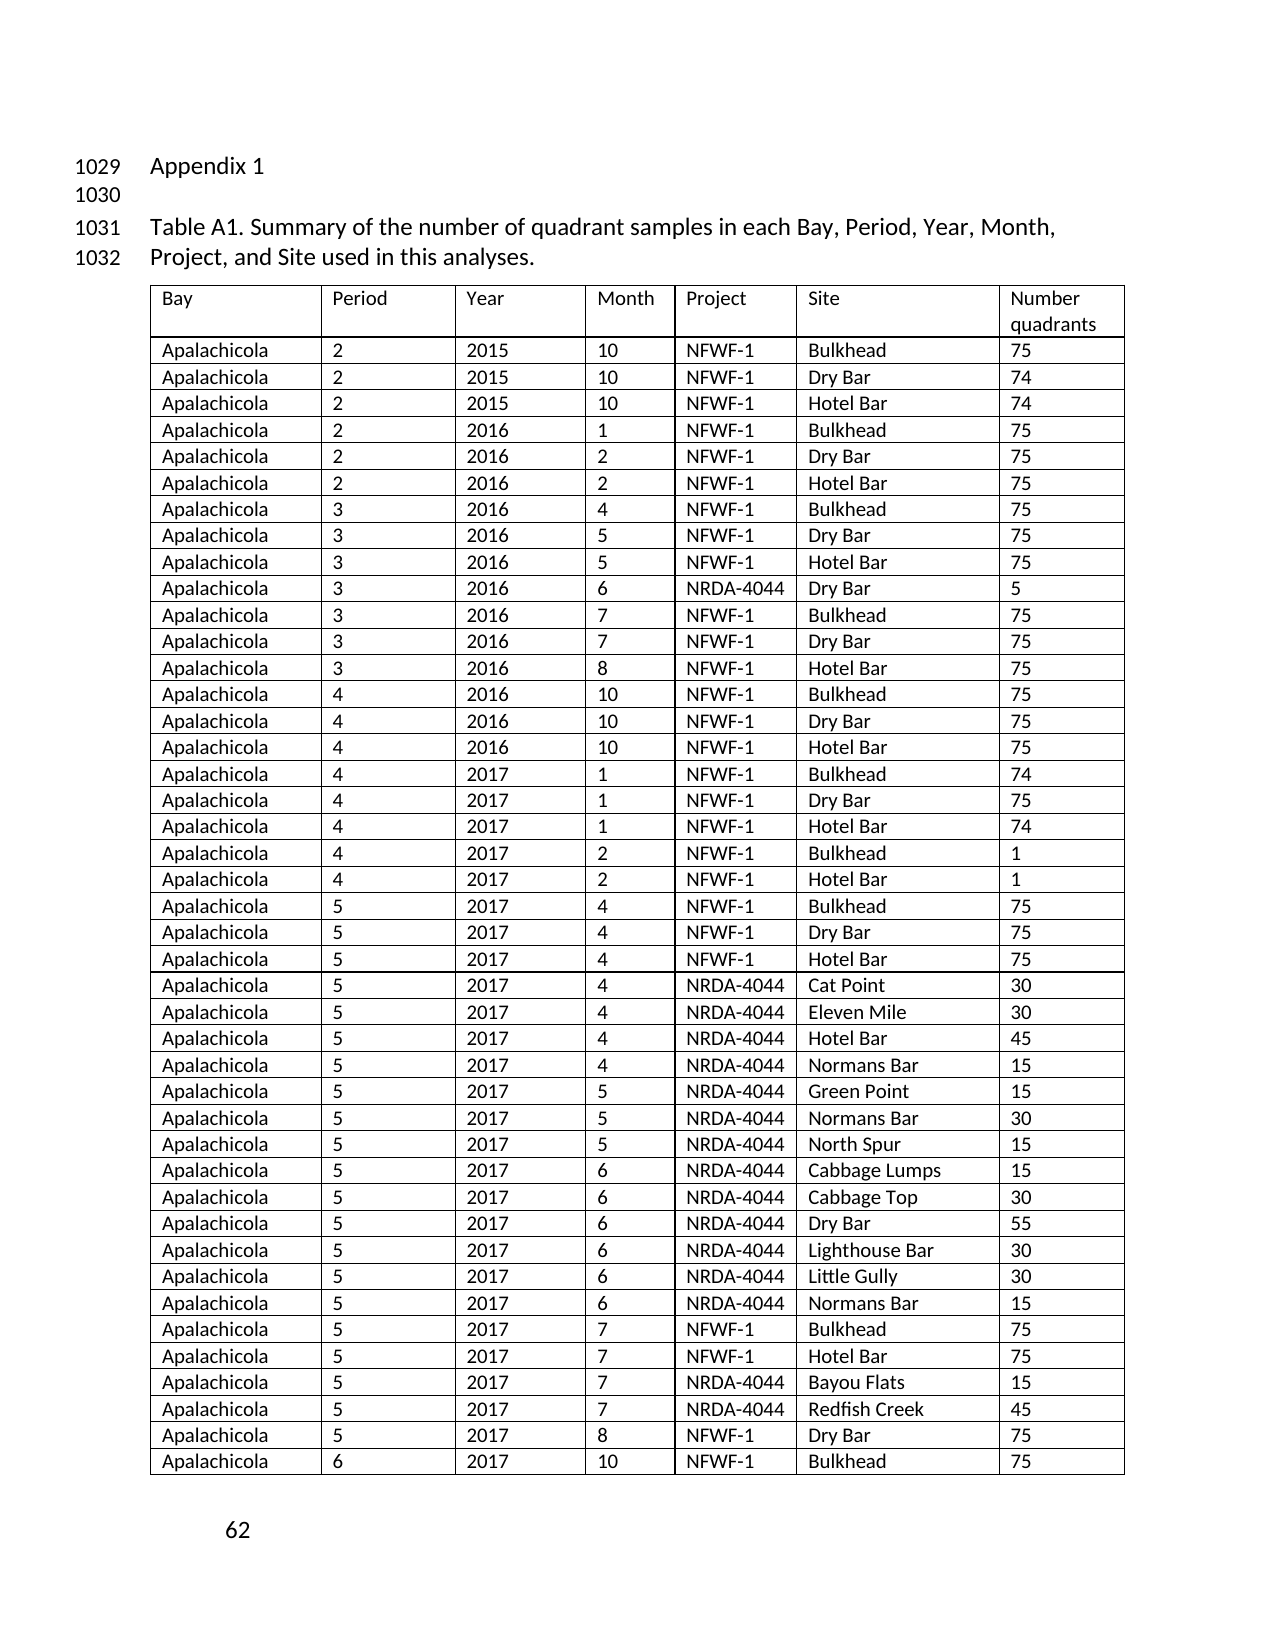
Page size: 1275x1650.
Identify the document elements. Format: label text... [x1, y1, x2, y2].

table_cell Dry Bar [797, 787, 999, 813]
table_cell 4 [322, 734, 455, 760]
table_cell 1 [586, 787, 674, 813]
table_cell NFWF-1 [676, 893, 796, 918]
table_cell 2 [586, 470, 674, 495]
table_cell Apalachicola [151, 1449, 321, 1474]
table_cell 4 [586, 893, 674, 918]
table_cell Cabbage Top [797, 1184, 999, 1209]
table_cell Dry Bar [797, 443, 999, 469]
table_cell Hotel Bar [797, 867, 999, 892]
table_cell NFWF-1 [676, 655, 796, 680]
table_cell 2 [586, 867, 674, 892]
table_cell Green Point [797, 1078, 999, 1104]
table_cell NRDA-4044 [676, 1184, 796, 1209]
table_cell NFWF-1 [676, 602, 796, 627]
table_cell NFWF-1 [676, 496, 796, 522]
table_cell NFWF-1 [676, 761, 796, 786]
table_cell Hotel Bar [797, 549, 999, 574]
table_cell 8 [586, 1422, 674, 1448]
table_cell Little Gully [797, 1264, 999, 1289]
table_cell 4 [586, 946, 674, 971]
table_cell Hotel Bar [797, 1025, 999, 1051]
table_cell Apalachicola [151, 946, 321, 971]
table_cell 4 [586, 496, 674, 522]
table_cell 15 [1000, 1078, 1124, 1104]
table_cell NFWF-1 [676, 443, 796, 469]
table_cell Dry Bar [797, 364, 999, 389]
table_cell 75 [1000, 1422, 1124, 1448]
table_cell Bulkhead [797, 840, 999, 866]
table_cell Dry Bar [797, 1422, 999, 1448]
table_cell 2015 [456, 390, 585, 416]
table_cell NFWF-1 [676, 681, 796, 707]
table_cell 2017 [456, 1025, 585, 1051]
table_cell Dry Bar [797, 1211, 999, 1236]
table_cell Apalachicola [151, 867, 321, 892]
table_cell 7 [586, 602, 674, 627]
table_cell 6 [322, 1449, 455, 1474]
table_cell 75 [1000, 1343, 1124, 1368]
table_cell Apalachicola [151, 1184, 321, 1209]
table_cell 5 [586, 549, 674, 574]
table_cell Apalachicola [151, 338, 321, 363]
table_cell 4 [586, 1052, 674, 1077]
table_cell NRDA-4044 [676, 1078, 796, 1104]
table_cell 5 [322, 1316, 455, 1342]
table_cell Apalachicola [151, 1369, 321, 1395]
table_cell 10 [586, 1449, 674, 1474]
table_cell 10 [586, 734, 674, 760]
table_cell Dry Bar [797, 920, 999, 945]
table_cell 3 [322, 602, 455, 627]
table_cell 30 [1000, 1264, 1124, 1289]
table_cell 2 [322, 470, 455, 495]
table_cell 4 [586, 999, 674, 1024]
table_cell 10 [586, 681, 674, 707]
table_cell 6 [586, 1184, 674, 1209]
table_cell 2017 [456, 1211, 585, 1236]
table_cell NFWF-1 [676, 1449, 796, 1474]
table_cell Apalachicola [151, 1025, 321, 1051]
table_cell Apalachicola [151, 1396, 321, 1421]
table_cell 2 [586, 443, 674, 469]
table_cell Apalachicola [151, 734, 321, 760]
table_cell 6 [586, 1290, 674, 1315]
table_cell Lighthouse Bar [797, 1237, 999, 1262]
table_cell 5 [322, 1343, 455, 1368]
table_cell 74 [1000, 761, 1124, 786]
table_cell 5 [322, 1264, 455, 1289]
table_cell Cat Point [797, 973, 999, 998]
table_cell 75 [1000, 920, 1124, 945]
table_cell NFWF-1 [676, 1343, 796, 1368]
table_cell Bulkhead [797, 1316, 999, 1342]
table_cell NRDA-4044 [676, 1131, 796, 1157]
table_cell Apalachicola [151, 681, 321, 707]
table_cell 75 [1000, 1449, 1124, 1474]
table_cell 2017 [456, 840, 585, 866]
table_cell Apalachicola [151, 1422, 321, 1448]
table_cell Apalachicola [151, 602, 321, 627]
table_cell Apalachicola [151, 1316, 321, 1342]
table_cell 5 [586, 1105, 674, 1130]
table_header Number quadrants [1000, 286, 1124, 336]
table_cell NRDA-4044 [676, 1158, 796, 1183]
table_header Period [322, 286, 455, 336]
table_cell NFWF-1 [676, 417, 796, 442]
table_cell 3 [322, 523, 455, 548]
table_cell NRDA-4044 [676, 973, 796, 998]
table_cell NRDA-4044 [676, 1052, 796, 1077]
table_cell 30 [1000, 1237, 1124, 1262]
table_cell Apalachicola [151, 1343, 321, 1368]
table_cell Dry Bar [797, 629, 999, 654]
table_cell Normans Bar [797, 1052, 999, 1077]
table_cell 5 [322, 1396, 455, 1421]
table_cell Apalachicola [151, 999, 321, 1024]
table_cell 2017 [456, 999, 585, 1024]
table_cell Hotel Bar [797, 814, 999, 839]
table_cell 75 [1000, 549, 1124, 574]
table_cell NFWF-1 [676, 338, 796, 363]
table_cell Apalachicola [151, 523, 321, 548]
table_cell Apalachicola [151, 1237, 321, 1262]
table_cell NRDA-4044 [676, 1396, 796, 1421]
table_cell 2016 [456, 734, 585, 760]
table_cell Normans Bar [797, 1105, 999, 1130]
table_cell 2017 [456, 1343, 585, 1368]
table_cell Apalachicola [151, 1105, 321, 1130]
table_cell 5 [322, 1078, 455, 1104]
table_cell 2017 [456, 973, 585, 998]
table_cell 5 [322, 1158, 455, 1183]
table_cell 3 [322, 496, 455, 522]
table_cell 7 [586, 1343, 674, 1368]
table_cell 2015 [456, 338, 585, 363]
table_cell 2017 [456, 1264, 585, 1289]
table_cell 2017 [456, 1158, 585, 1183]
table_cell 2 [322, 417, 455, 442]
table_cell 10 [586, 364, 674, 389]
table_cell NFWF-1 [676, 708, 796, 733]
table_cell 2016 [456, 708, 585, 733]
table_cell NFWF-1 [676, 390, 796, 416]
table_cell 2 [322, 364, 455, 389]
table_cell 5 [322, 1131, 455, 1157]
table_cell 2017 [456, 1316, 585, 1342]
table_cell 2017 [456, 814, 585, 839]
table_cell 2016 [456, 443, 585, 469]
table_cell Bayou Flats [797, 1369, 999, 1395]
table_cell 2017 [456, 893, 585, 918]
table_cell 2016 [456, 629, 585, 654]
table_cell Hotel Bar [797, 470, 999, 495]
table_header Year [456, 286, 585, 336]
table_cell Apalachicola [151, 973, 321, 998]
table_cell Apalachicola [151, 761, 321, 786]
table_cell 6 [586, 1264, 674, 1289]
table_cell 75 [1000, 443, 1124, 469]
table_cell Apalachicola [151, 840, 321, 866]
table_cell NRDA-4044 [676, 576, 796, 601]
table_cell Redfish Creek [797, 1396, 999, 1421]
table_cell 6 [586, 1158, 674, 1183]
table_cell Bulkhead [797, 338, 999, 363]
table_cell 2 [322, 338, 455, 363]
table_cell 2017 [456, 1237, 585, 1262]
table_cell Apalachicola [151, 920, 321, 945]
table_cell Apalachicola [151, 576, 321, 601]
table_cell 2017 [456, 1052, 585, 1077]
table_cell 3 [322, 629, 455, 654]
table_cell 75 [1000, 681, 1124, 707]
table_cell Apalachicola [151, 655, 321, 680]
table_cell 2 [586, 840, 674, 866]
table_cell NRDA-4044 [676, 1211, 796, 1236]
table_cell NRDA-4044 [676, 1264, 796, 1289]
table_cell 75 [1000, 734, 1124, 760]
table_cell 10 [586, 338, 674, 363]
table_cell 1 [1000, 840, 1124, 866]
table_cell 5 [322, 1052, 455, 1077]
table_cell 75 [1000, 417, 1124, 442]
table_cell 2016 [456, 681, 585, 707]
table_cell NRDA-4044 [676, 1290, 796, 1315]
table_cell Bulkhead [797, 893, 999, 918]
table_cell 5 [322, 1290, 455, 1315]
table_cell Dry Bar [797, 708, 999, 733]
table_cell 2017 [456, 1369, 585, 1395]
table_cell Apalachicola [151, 470, 321, 495]
table_cell 4 [322, 761, 455, 786]
table_cell NRDA-4044 [676, 1237, 796, 1262]
text Table A1. Summary of the number of quadrant samples in each Bay, Period, Year, Month, Project, and Site used in this analyses. [150, 211, 1125, 272]
table_cell Hotel Bar [797, 734, 999, 760]
table_cell 4 [322, 867, 455, 892]
table_cell Bulkhead [797, 417, 999, 442]
table_cell NFWF-1 [676, 814, 796, 839]
table_cell 6 [586, 576, 674, 601]
table_cell Dry Bar [797, 576, 999, 601]
table_cell 2017 [456, 920, 585, 945]
table_cell Apalachicola [151, 1211, 321, 1236]
table_cell 1 [586, 417, 674, 442]
table_cell Apalachicola [151, 787, 321, 813]
table_cell 5 [1000, 576, 1124, 601]
table_cell Apalachicola [151, 1290, 321, 1315]
table_cell 10 [586, 390, 674, 416]
table_cell 7 [586, 1396, 674, 1421]
table_cell Apalachicola [151, 549, 321, 574]
table_cell Apalachicola [151, 1264, 321, 1289]
table_cell 45 [1000, 1025, 1124, 1051]
table_cell NFWF-1 [676, 787, 796, 813]
table_cell NFWF-1 [676, 867, 796, 892]
table_cell 15 [1000, 1131, 1124, 1157]
table_cell 3 [322, 655, 455, 680]
table_cell Bulkhead [797, 1449, 999, 1474]
table_cell 1 [586, 814, 674, 839]
table_cell 2 [322, 443, 455, 469]
table_cell 74 [1000, 390, 1124, 416]
table_cell 2015 [456, 364, 585, 389]
table_cell 7 [586, 1316, 674, 1342]
table_cell 10 [586, 708, 674, 733]
table_cell 2016 [456, 549, 585, 574]
table_cell Apalachicola [151, 893, 321, 918]
text Appendix 1 [150, 150, 1125, 181]
table_cell 4 [322, 708, 455, 733]
table_cell 30 [1000, 999, 1124, 1024]
table_cell 5 [322, 1237, 455, 1262]
table_cell 2017 [456, 1078, 585, 1104]
table_cell NRDA-4044 [676, 999, 796, 1024]
table_cell 2016 [456, 576, 585, 601]
table_cell 5 [322, 973, 455, 998]
table_cell NFWF-1 [676, 364, 796, 389]
table_cell 4 [322, 681, 455, 707]
table_cell 2016 [456, 655, 585, 680]
table_cell 75 [1000, 1316, 1124, 1342]
table_cell 5 [586, 1078, 674, 1104]
table_cell Apalachicola [151, 708, 321, 733]
table_cell 55 [1000, 1211, 1124, 1236]
table_cell 2017 [456, 946, 585, 971]
table_cell 4 [586, 973, 674, 998]
table_cell NFWF-1 [676, 734, 796, 760]
table_cell NFWF-1 [676, 470, 796, 495]
table_cell NFWF-1 [676, 1422, 796, 1448]
table_cell Bulkhead [797, 496, 999, 522]
table_cell 30 [1000, 973, 1124, 998]
table_cell 5 [322, 1184, 455, 1209]
table_cell 3 [322, 576, 455, 601]
table_cell 5 [586, 1131, 674, 1157]
table_cell 7 [586, 1369, 674, 1395]
table_cell 8 [586, 655, 674, 680]
table_cell 4 [586, 1025, 674, 1051]
table_cell Dry Bar [797, 523, 999, 548]
table_cell Hotel Bar [797, 655, 999, 680]
table_cell NFWF-1 [676, 1316, 796, 1342]
table_cell 4 [586, 920, 674, 945]
table_cell 5 [322, 1105, 455, 1130]
table_cell Hotel Bar [797, 946, 999, 971]
table_cell 2017 [456, 1290, 585, 1315]
table_cell Eleven Mile [797, 999, 999, 1024]
table_cell Apalachicola [151, 1131, 321, 1157]
table_cell NFWF-1 [676, 629, 796, 654]
table_cell 75 [1000, 787, 1124, 813]
table_cell Apalachicola [151, 390, 321, 416]
table_cell Apalachicola [151, 417, 321, 442]
table_cell 2017 [456, 1184, 585, 1209]
table_cell 1 [1000, 867, 1124, 892]
table_cell 2017 [456, 1131, 585, 1157]
table_cell NRDA-4044 [676, 1025, 796, 1051]
table_cell 15 [1000, 1052, 1124, 1077]
table_header Month [586, 286, 674, 336]
table_cell 2017 [456, 787, 585, 813]
table_cell 5 [322, 1369, 455, 1395]
table_cell 75 [1000, 893, 1124, 918]
table_cell 75 [1000, 708, 1124, 733]
table_cell 74 [1000, 814, 1124, 839]
table_cell 5 [322, 1025, 455, 1051]
table_cell 74 [1000, 364, 1124, 389]
table_cell 5 [322, 920, 455, 945]
table_cell 2016 [456, 470, 585, 495]
table_header Project [676, 286, 796, 336]
table_cell 75 [1000, 946, 1124, 971]
table_cell 5 [586, 523, 674, 548]
table_cell 75 [1000, 629, 1124, 654]
table_cell 30 [1000, 1184, 1124, 1209]
table_cell NRDA-4044 [676, 1105, 796, 1130]
table_cell 75 [1000, 496, 1124, 522]
table_cell 30 [1000, 1105, 1124, 1130]
table_cell 15 [1000, 1369, 1124, 1395]
table_cell 4 [322, 814, 455, 839]
table_cell Bulkhead [797, 761, 999, 786]
table_cell NFWF-1 [676, 523, 796, 548]
table_cell 5 [322, 1211, 455, 1236]
table_cell 5 [322, 999, 455, 1024]
table_cell 2016 [456, 417, 585, 442]
table_cell Hotel Bar [797, 390, 999, 416]
table_cell 1 [586, 761, 674, 786]
table_cell Apalachicola [151, 496, 321, 522]
table_cell 2017 [456, 1422, 585, 1448]
table_cell 7 [586, 629, 674, 654]
table_cell Apalachicola [151, 443, 321, 469]
table_cell Apalachicola [151, 364, 321, 389]
table_cell Normans Bar [797, 1290, 999, 1315]
table_cell Bulkhead [797, 681, 999, 707]
table_cell Apalachicola [151, 629, 321, 654]
table_cell 2017 [456, 1105, 585, 1130]
table_cell 2016 [456, 496, 585, 522]
table_cell 2017 [456, 867, 585, 892]
table_cell Hotel Bar [797, 1343, 999, 1368]
table_cell NFWF-1 [676, 946, 796, 971]
table_cell 75 [1000, 470, 1124, 495]
table_cell Apalachicola [151, 1052, 321, 1077]
table_cell 6 [586, 1211, 674, 1236]
table_header Site [797, 286, 999, 336]
table_cell 2016 [456, 602, 585, 627]
table_cell 15 [1000, 1158, 1124, 1183]
table_cell Apalachicola [151, 1158, 321, 1183]
table_cell NFWF-1 [676, 920, 796, 945]
table_cell 2017 [456, 1396, 585, 1421]
table_cell 3 [322, 549, 455, 574]
table_cell 2016 [456, 523, 585, 548]
table_cell 2017 [456, 761, 585, 786]
table_cell 75 [1000, 338, 1124, 363]
table_cell 4 [322, 840, 455, 866]
table_cell 5 [322, 1422, 455, 1448]
table_cell 45 [1000, 1396, 1124, 1421]
table_cell 75 [1000, 602, 1124, 627]
table_cell NRDA-4044 [676, 1369, 796, 1395]
table_cell 2017 [456, 1449, 585, 1474]
table_cell 5 [322, 893, 455, 918]
table_cell NFWF-1 [676, 549, 796, 574]
table_header Bay [151, 286, 321, 336]
table_cell Apalachicola [151, 814, 321, 839]
table_cell 75 [1000, 655, 1124, 680]
table_cell Cabbage Lumps [797, 1158, 999, 1183]
table_cell 6 [586, 1237, 674, 1262]
table_cell NFWF-1 [676, 840, 796, 866]
table_cell Apalachicola [151, 1078, 321, 1104]
table_cell 5 [322, 946, 455, 971]
table_cell 4 [322, 787, 455, 813]
table_cell 75 [1000, 523, 1124, 548]
table_cell Bulkhead [797, 602, 999, 627]
table_cell 2 [322, 390, 455, 416]
table_cell North Spur [797, 1131, 999, 1157]
table_cell 15 [1000, 1290, 1124, 1315]
